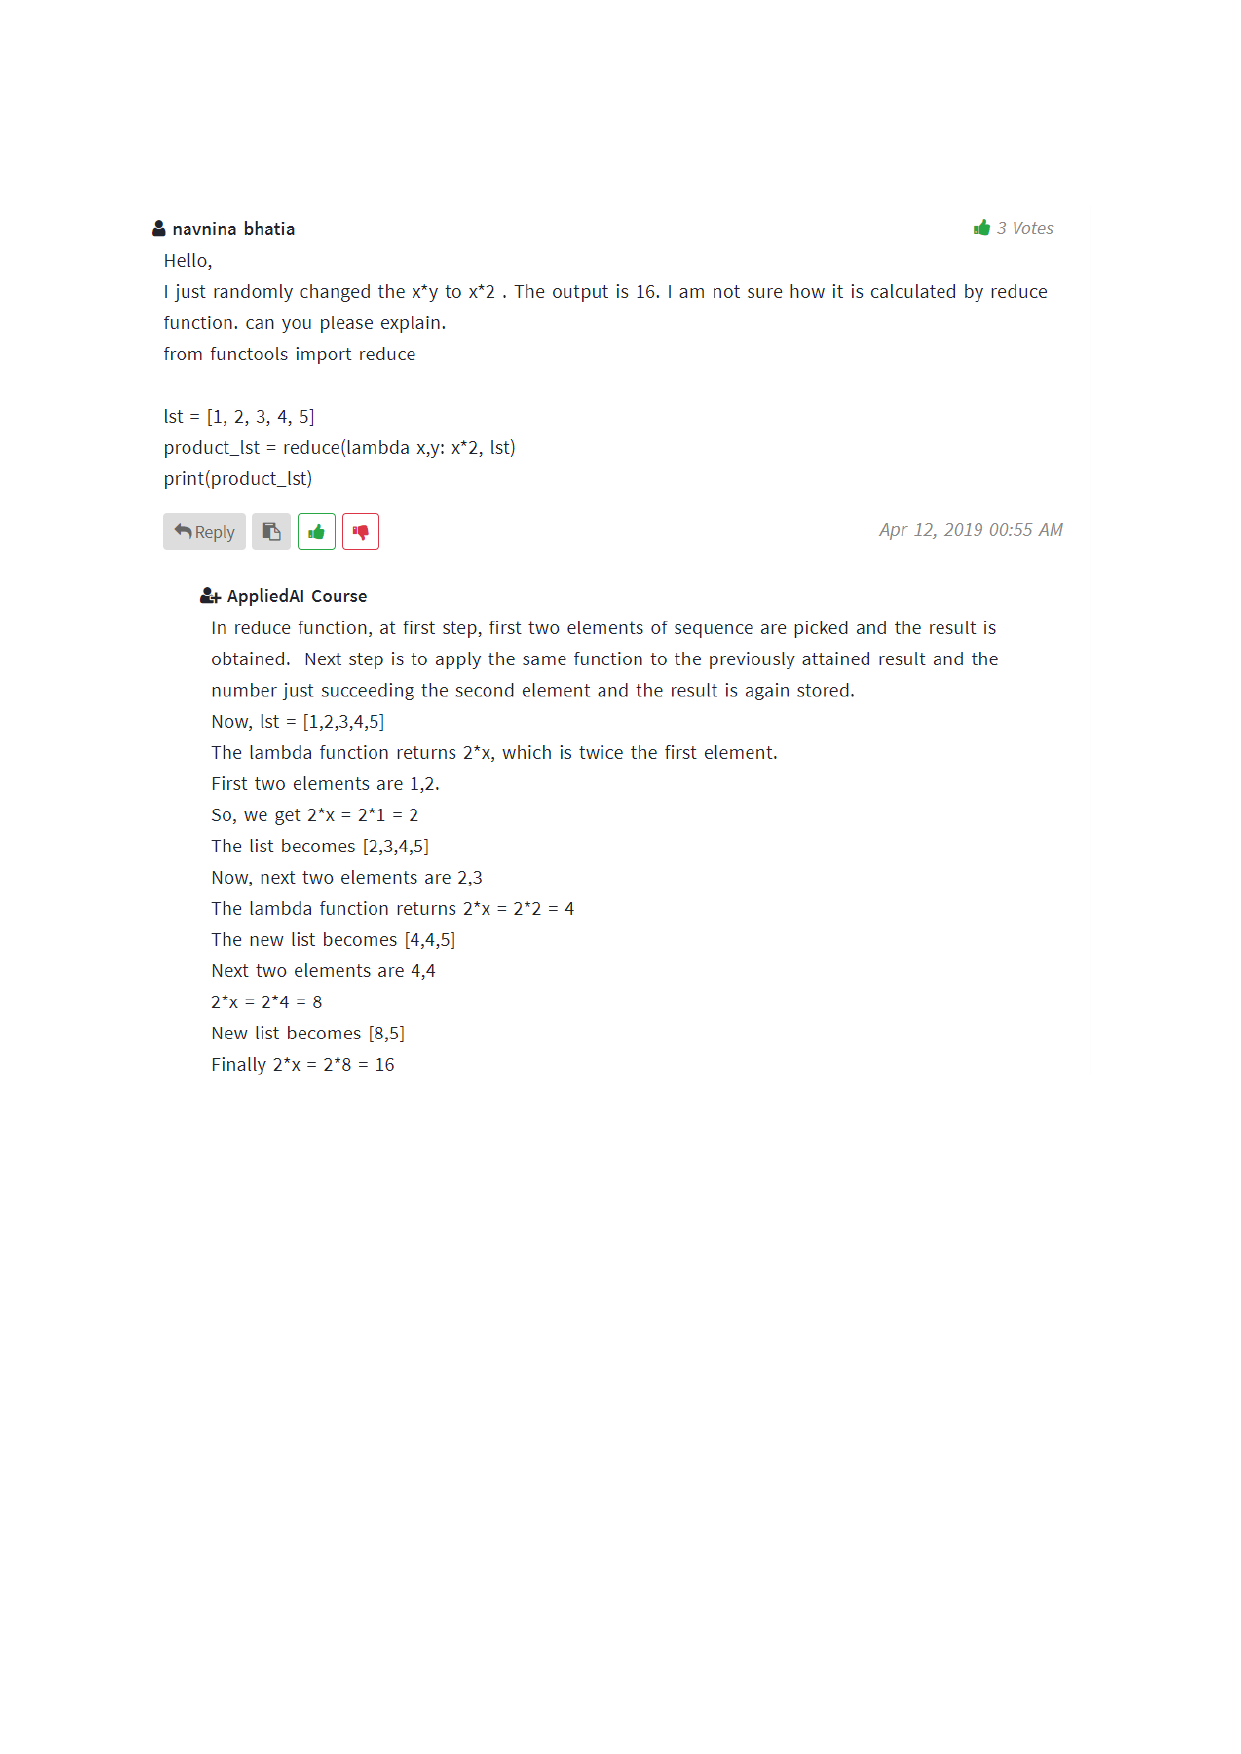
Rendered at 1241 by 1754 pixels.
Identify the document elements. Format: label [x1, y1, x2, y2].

picture [150, 205, 1091, 1075]
